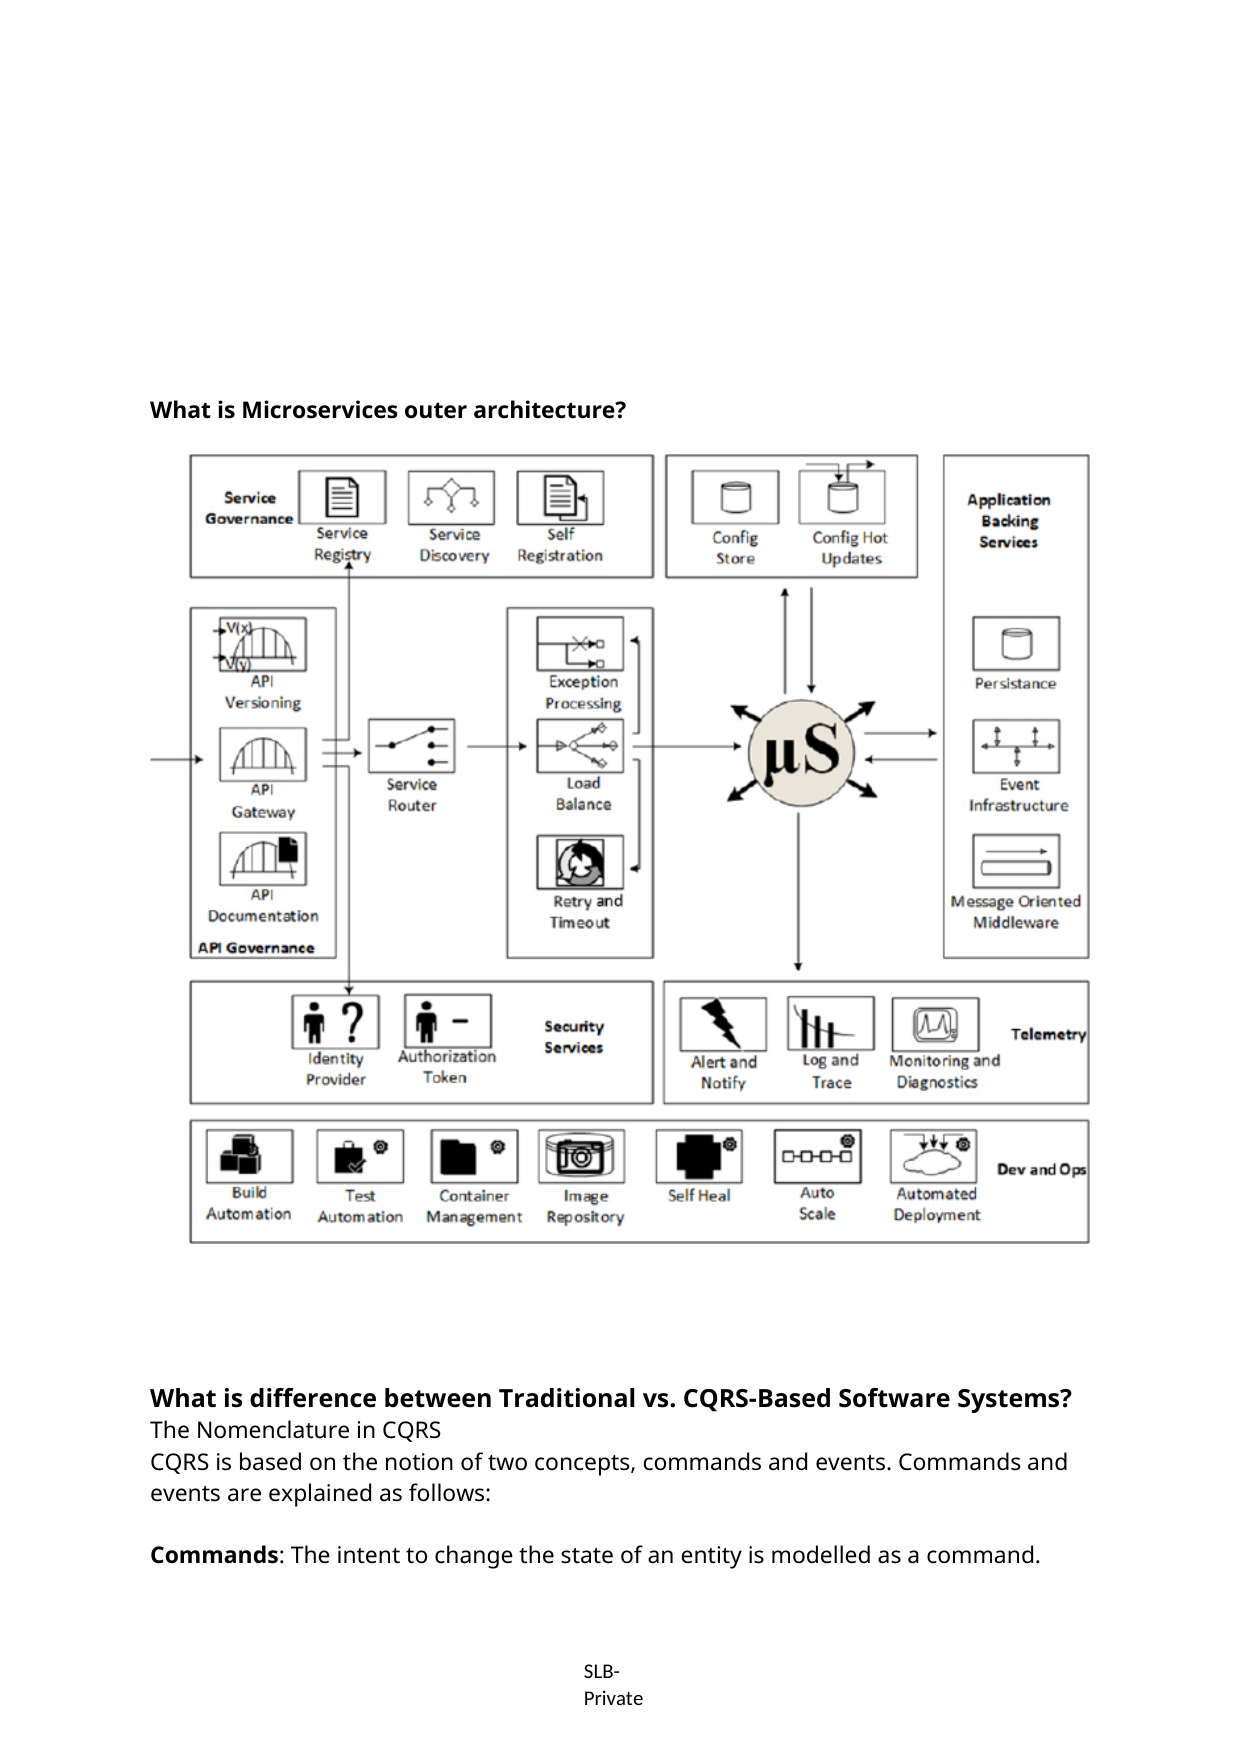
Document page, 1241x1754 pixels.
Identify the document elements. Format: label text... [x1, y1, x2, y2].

text Commands: The intent to change the state of an entity is modelled as a command. [150, 1539, 1090, 1571]
text What is Microservices outer architecture? [150, 386, 1090, 426]
text What is difference between Traditional vs. CQRS-Based Software Systems? [150, 1380, 1090, 1414]
picture [150, 454, 1091, 1244]
text The Nomenclature in CQRS [150, 1414, 1090, 1446]
text CQRS is based on the notion of two concepts, commands and events. Commands and events are explained as follows: [150, 1446, 1090, 1508]
